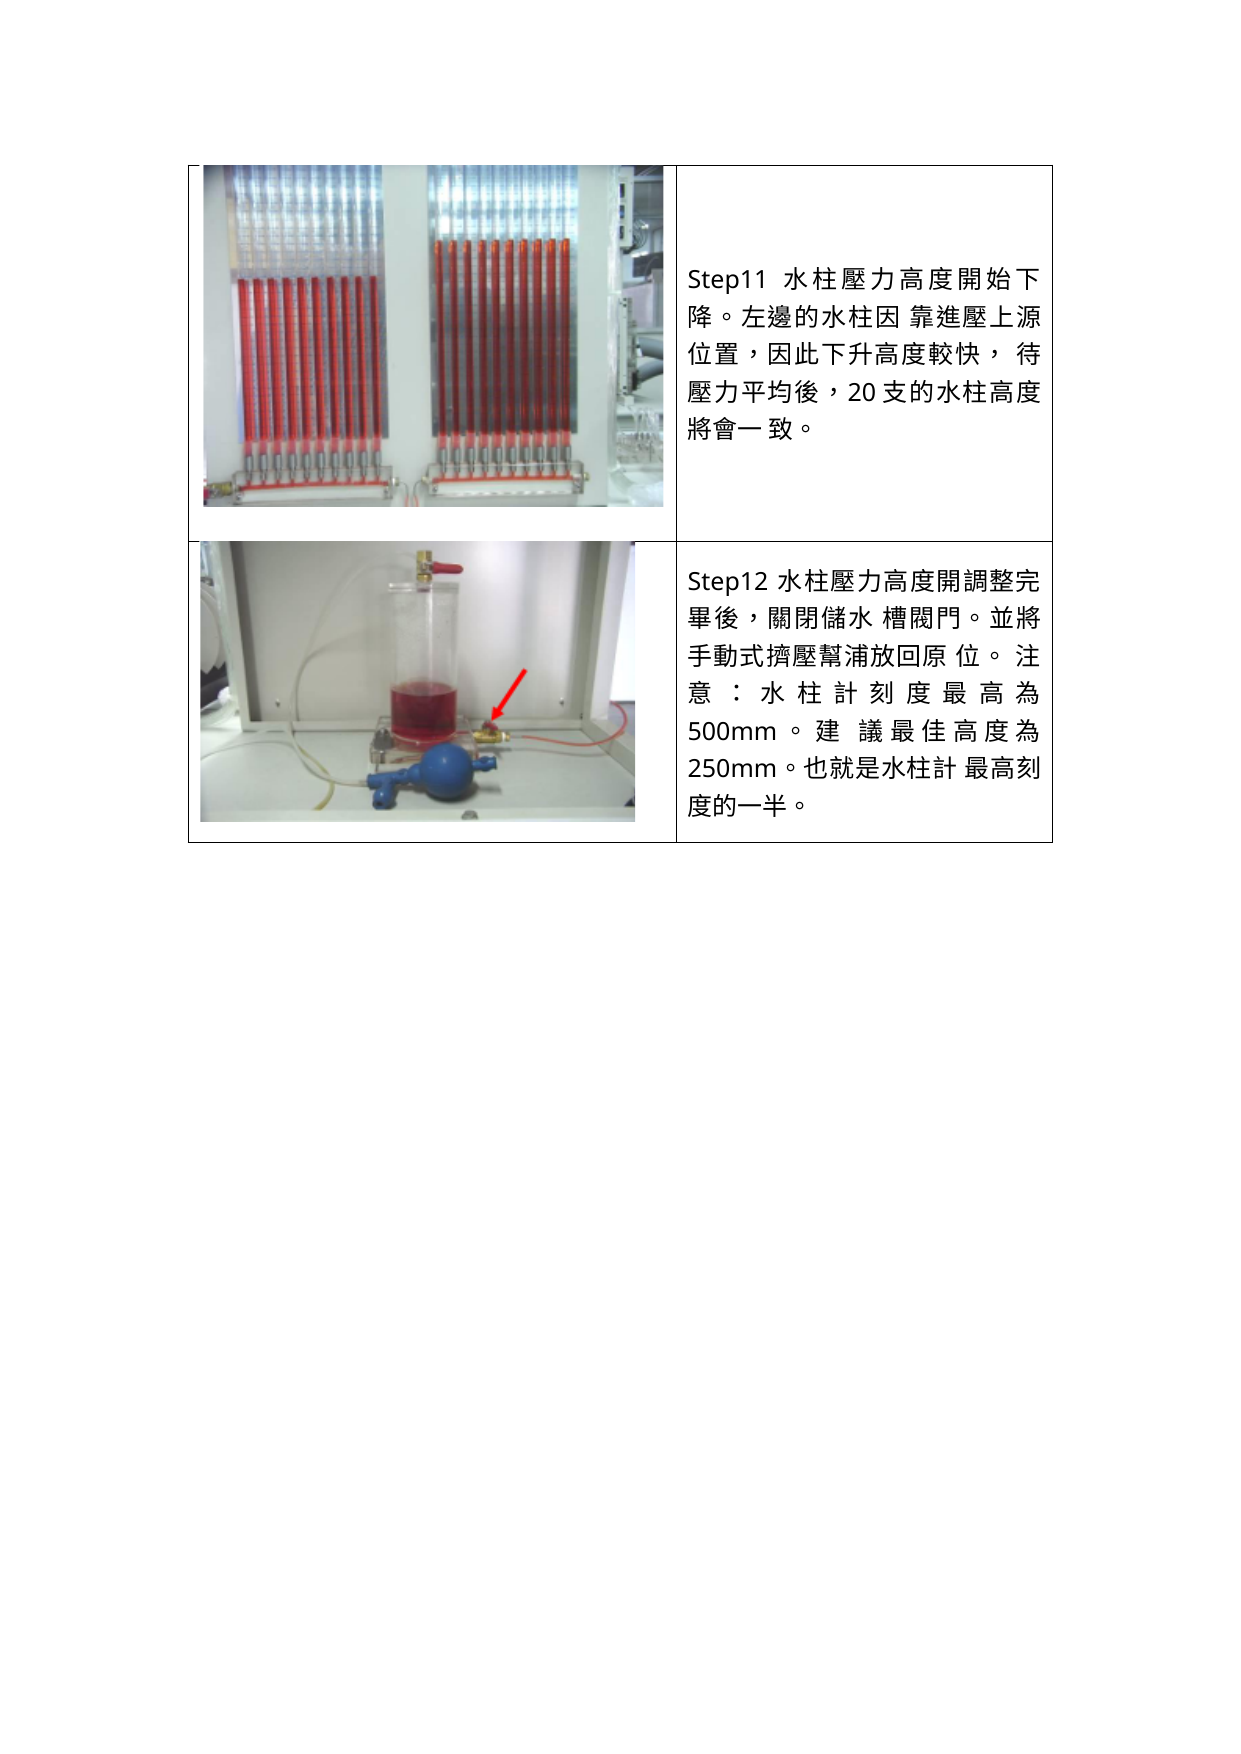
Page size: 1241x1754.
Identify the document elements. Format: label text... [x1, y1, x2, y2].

table_cell [189, 542, 676, 842]
picture [199, 541, 636, 822]
table_cell [189, 166, 676, 541]
picture [199, 165, 664, 507]
table_cell Step11 水柱壓力高度開始下降。左邊的水柱因 靠進壓上源位置，因此下升高度較快， 待壓力平均後，20支的水柱高度將會一 致。 [677, 166, 1052, 541]
table_cell Step12 水柱壓力高度開調整完畢後，關閉儲水 槽閥門。並將手動式擠壓幫浦放回原 位。 注意：水柱計刻度最高為500mm。建 議最佳高度為250mm。也就是水柱計 最高刻度的一半。 [677, 542, 1052, 842]
